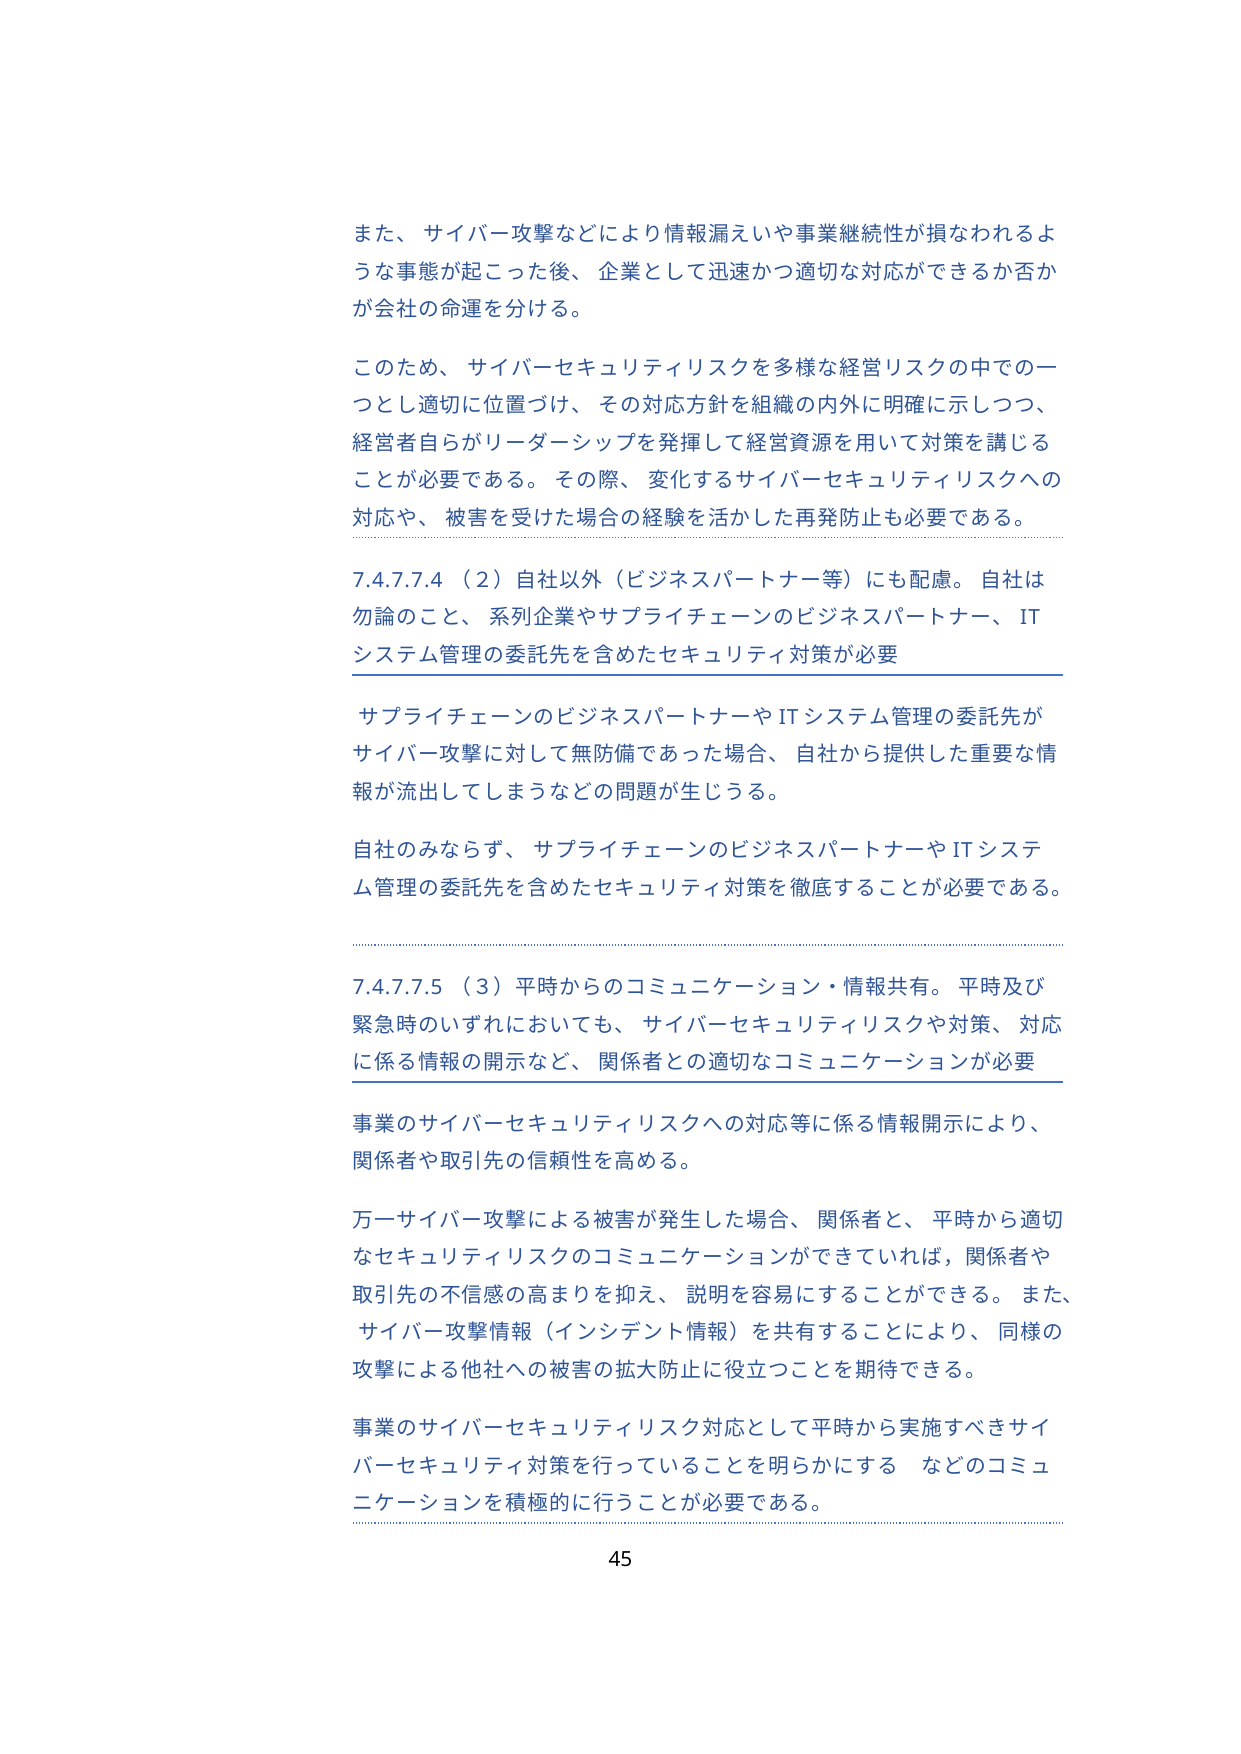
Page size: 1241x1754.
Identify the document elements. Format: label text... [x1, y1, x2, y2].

text （３）平時からのコミュニケーション・情報共有。 平時及び緊急時のいずれにおいても、 サイバーセキュリティリスクや対策、 対応に係る情報の開示など、 関係者との適切なコミュニケーションが必要 [352, 967, 1063, 1081]
text また、 サイバー攻撃などにより情報漏えいや事業継続性が損なわれるような事態が起こった後、 企業として迅速かつ適切な対応ができるか否かが会社の命運を分ける。 [352, 214, 1063, 327]
text このため、 サイバーセキュリティリスクを多様な経営リスクの中での一つとし適切に位置づけ、 その対応方針を組織の内外に明確に示しつつ、 経営者自らがリーダーシップを発揮して経営資源を用いて対策を講じることが必要である。 その際、 変化するサイバーセキュリティリスクへの対応や、 被害を受けた場合の経験を活かした再発防止も必要である。 [352, 347, 1063, 538]
text 事業のサイバーセキュリティリスク対応として平時から実施すべきサイバーセキュリティ対策を行っていることを明らかにする などのコミュニケーションを積極的に行うことが必要である。 [352, 1408, 1063, 1524]
text 自社のみならず、 サプライチェーンのビジネスパートナーやITシステム管理の委託先を含めたセキュリティ対策を徹底することが必要である。 [352, 830, 1063, 946]
text （２）自社以外（ビジネスパートナー等）にも配慮。 自社は勿論のこと、 系列企業やサプライチェーンのビジネスパートナー、 ITシステム管理の委託先を含めたセキュリティ対策が必要 [352, 559, 1063, 674]
text サプライチェーンのビジネスパートナーやITシステム管理の委託先がサイバー攻撃に対して無防備であった場合、 自社から提供した重要な情報が流出してしまうなどの問題が生じうる。 [352, 696, 1063, 809]
text 事業のサイバーセキュリティリスクへの対応等に係る情報開示により、 関係者や取引先の信頼性を高める。 [352, 1104, 1063, 1179]
text 万一サイバー攻撃による被害が発生した場合、 関係者と、 平時から適切なセキュリティリスクのコミュニケーションができていれば，関係者や取引先の不信感の高まりを抑え、 説明を容易にすることができる。 また、 サイバー攻撃情報（インシデント情報）を共有することにより、 同様の攻撃による他社への被害の拡大防止に役立つことを期待できる。 [352, 1199, 1063, 1387]
